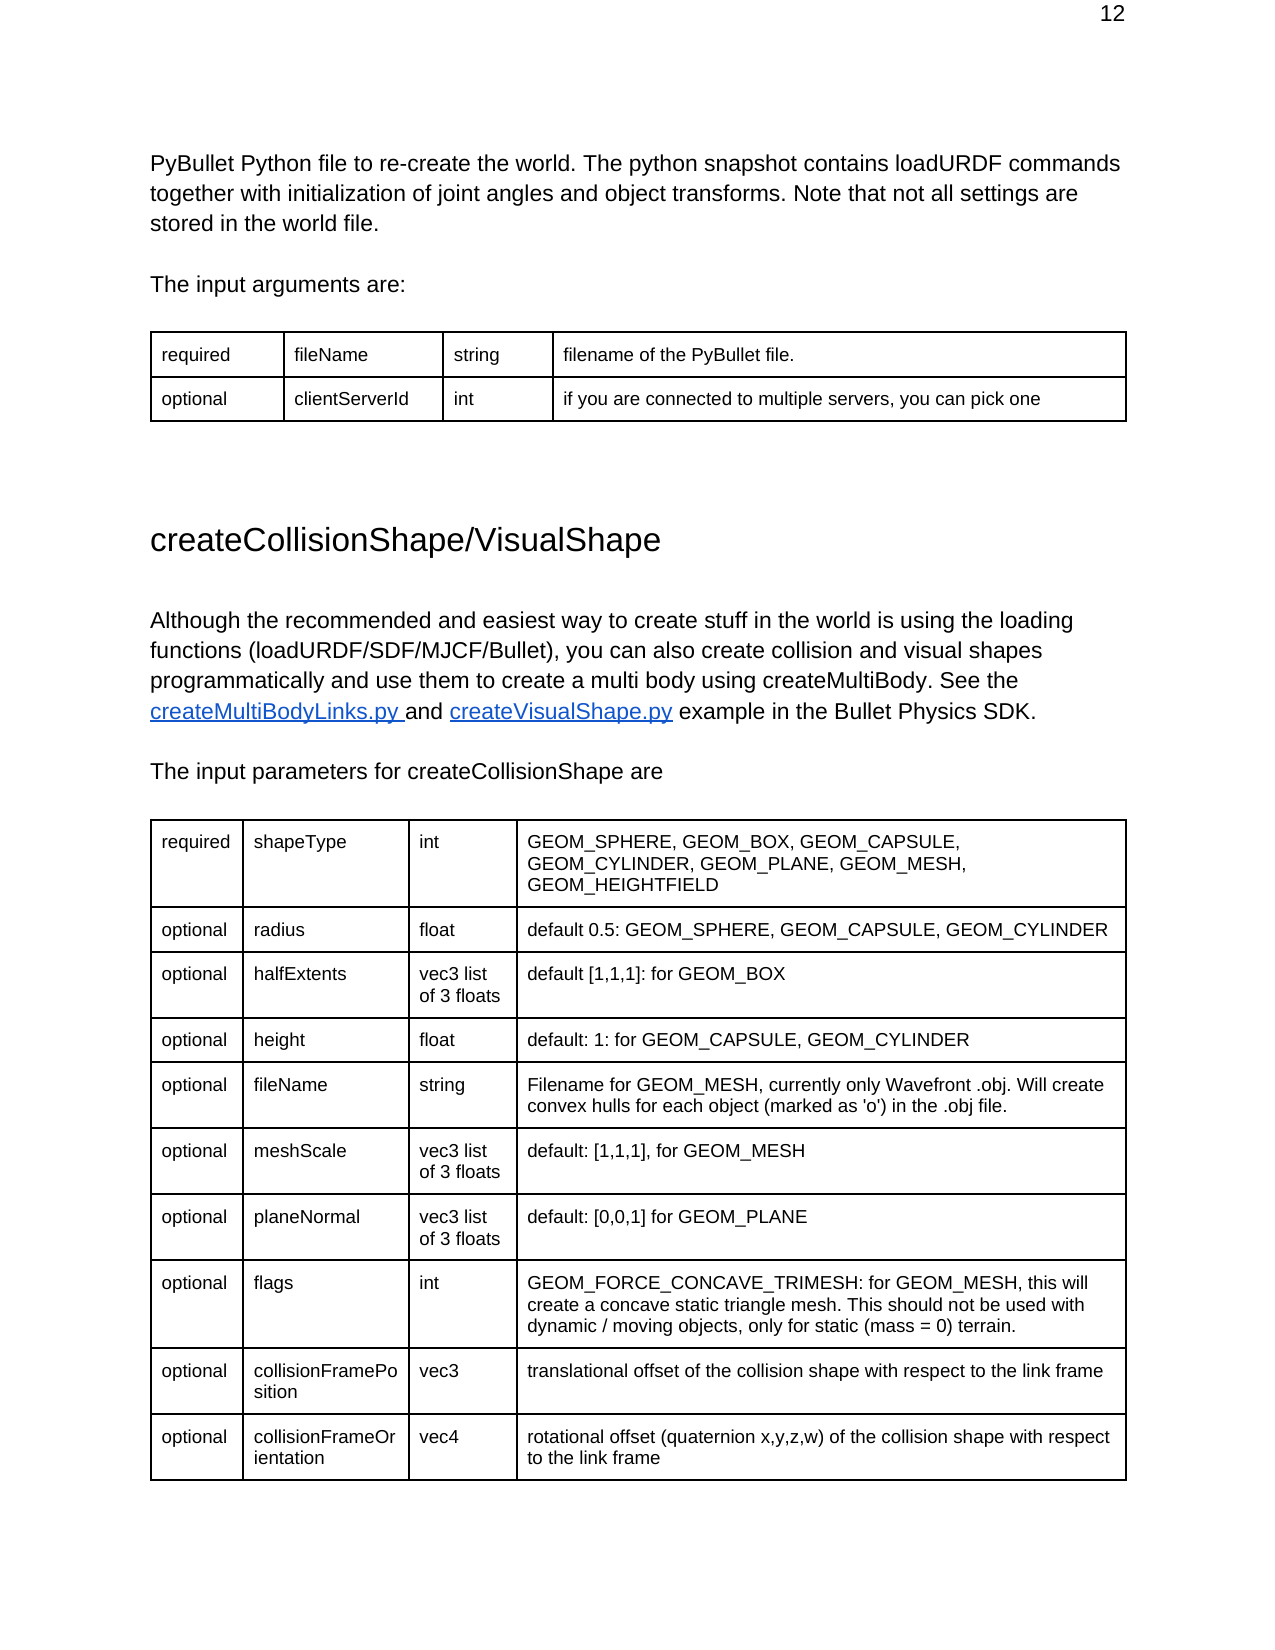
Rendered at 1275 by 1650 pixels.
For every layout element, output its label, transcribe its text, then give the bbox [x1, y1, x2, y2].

table_cell optional [152, 1019, 242, 1061]
table_cell rotational offset (quaternion x,y,z,w) of the collision shape with respect to the link frame [518, 1415, 1125, 1479]
table_cell fileName [244, 1063, 408, 1127]
table_cell float [410, 1019, 516, 1061]
table_cell radius [244, 908, 408, 951]
table_cell optional [152, 1349, 242, 1413]
table_cell height [244, 1019, 408, 1061]
table_cell vec3 list of 3 floats [410, 953, 516, 1017]
table_cell Filename for GEOM_MESH, currently only Wavefront .obj. Will create convex hulls for each object (marked as 'o') in the .obj file. [518, 1063, 1125, 1127]
table_cell default: [1,1,1], for GEOM_MESH [518, 1129, 1125, 1193]
table_header GEOM_SPHERE, GEOM_BOX, GEOM_CAPSULE, GEOM_CYLINDER, GEOM_PLANE, GEOM_MESH, GEOM_HEIGHTFIELD [518, 821, 1125, 906]
table_header shapeType [244, 821, 408, 906]
table_cell collisionFramePosition [244, 1349, 408, 1413]
table_cell vec3 list of 3 floats [410, 1195, 516, 1259]
table_cell int [410, 1261, 516, 1347]
table_cell clientServerId [285, 378, 442, 420]
table_cell float [410, 908, 516, 951]
table_cell default 0.5: GEOM_SPHERE, GEOM_CAPSULE, GEOM_CYLINDER [518, 908, 1125, 951]
table_cell optional [152, 953, 242, 1017]
table_cell translational offset of the collision shape with respect to the link frame [518, 1349, 1125, 1413]
table_cell vec3 [410, 1349, 516, 1413]
table_cell planeNormal [244, 1195, 408, 1259]
table_cell GEOM_FORCE_CONCAVE_TRIMESH: for GEOM_MESH, this will create a concave static triangle mesh. This should not be used with dynamic / moving objects, only for static (mass = 0) terrain. [518, 1261, 1125, 1347]
text Although the recommended and easiest way to create stuff in the world is using the loading functions (loadURDF/SDF/MJCF/Bullet), you can also create collision and visual shapes programmatically and use them to create a multi body using createMultiBody. See the createMultiBodyLinks.py and createVisualShape.py example in the Bullet Physics SDK. [150, 607, 1125, 724]
table_cell optional [152, 908, 242, 951]
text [150, 150, 1125, 237]
table_cell default: [0,0,1] for GEOM_PLANE [518, 1195, 1125, 1259]
table_cell flags [244, 1261, 408, 1347]
table_cell if you are connected to multiple servers, you can pick one [554, 378, 1125, 420]
table_header fileName [285, 333, 442, 376]
table_cell default: 1: for GEOM_CAPSULE, GEOM_CYLINDER [518, 1019, 1125, 1061]
table_cell int [444, 378, 552, 420]
text The input parameters for createCollisionShape are [150, 758, 1125, 784]
table_header string [444, 333, 552, 376]
table_cell halfExtents [244, 953, 408, 1017]
table_header required [152, 333, 283, 376]
table_header int [410, 821, 516, 906]
table_cell optional [152, 1261, 242, 1347]
text The input arguments are: [150, 271, 1125, 297]
table_cell default [1,1,1]: for GEOM_BOX [518, 953, 1125, 1017]
table_cell optional [152, 1063, 242, 1127]
table_cell optional [152, 378, 283, 420]
table_header required [152, 821, 242, 906]
subtitle createCollisionShape/VisualShape [150, 520, 1125, 559]
table_cell string [410, 1063, 516, 1127]
table_cell optional [152, 1195, 242, 1259]
table_cell optional [152, 1415, 242, 1479]
table_cell collisionFrameOrientation [244, 1415, 408, 1479]
table_cell vec4 [410, 1415, 516, 1479]
table_cell optional [152, 1129, 242, 1193]
table_header filename of the PyBullet file. [554, 333, 1125, 376]
table_cell vec3 list of 3 floats [410, 1129, 516, 1193]
table_cell meshScale [244, 1129, 408, 1193]
